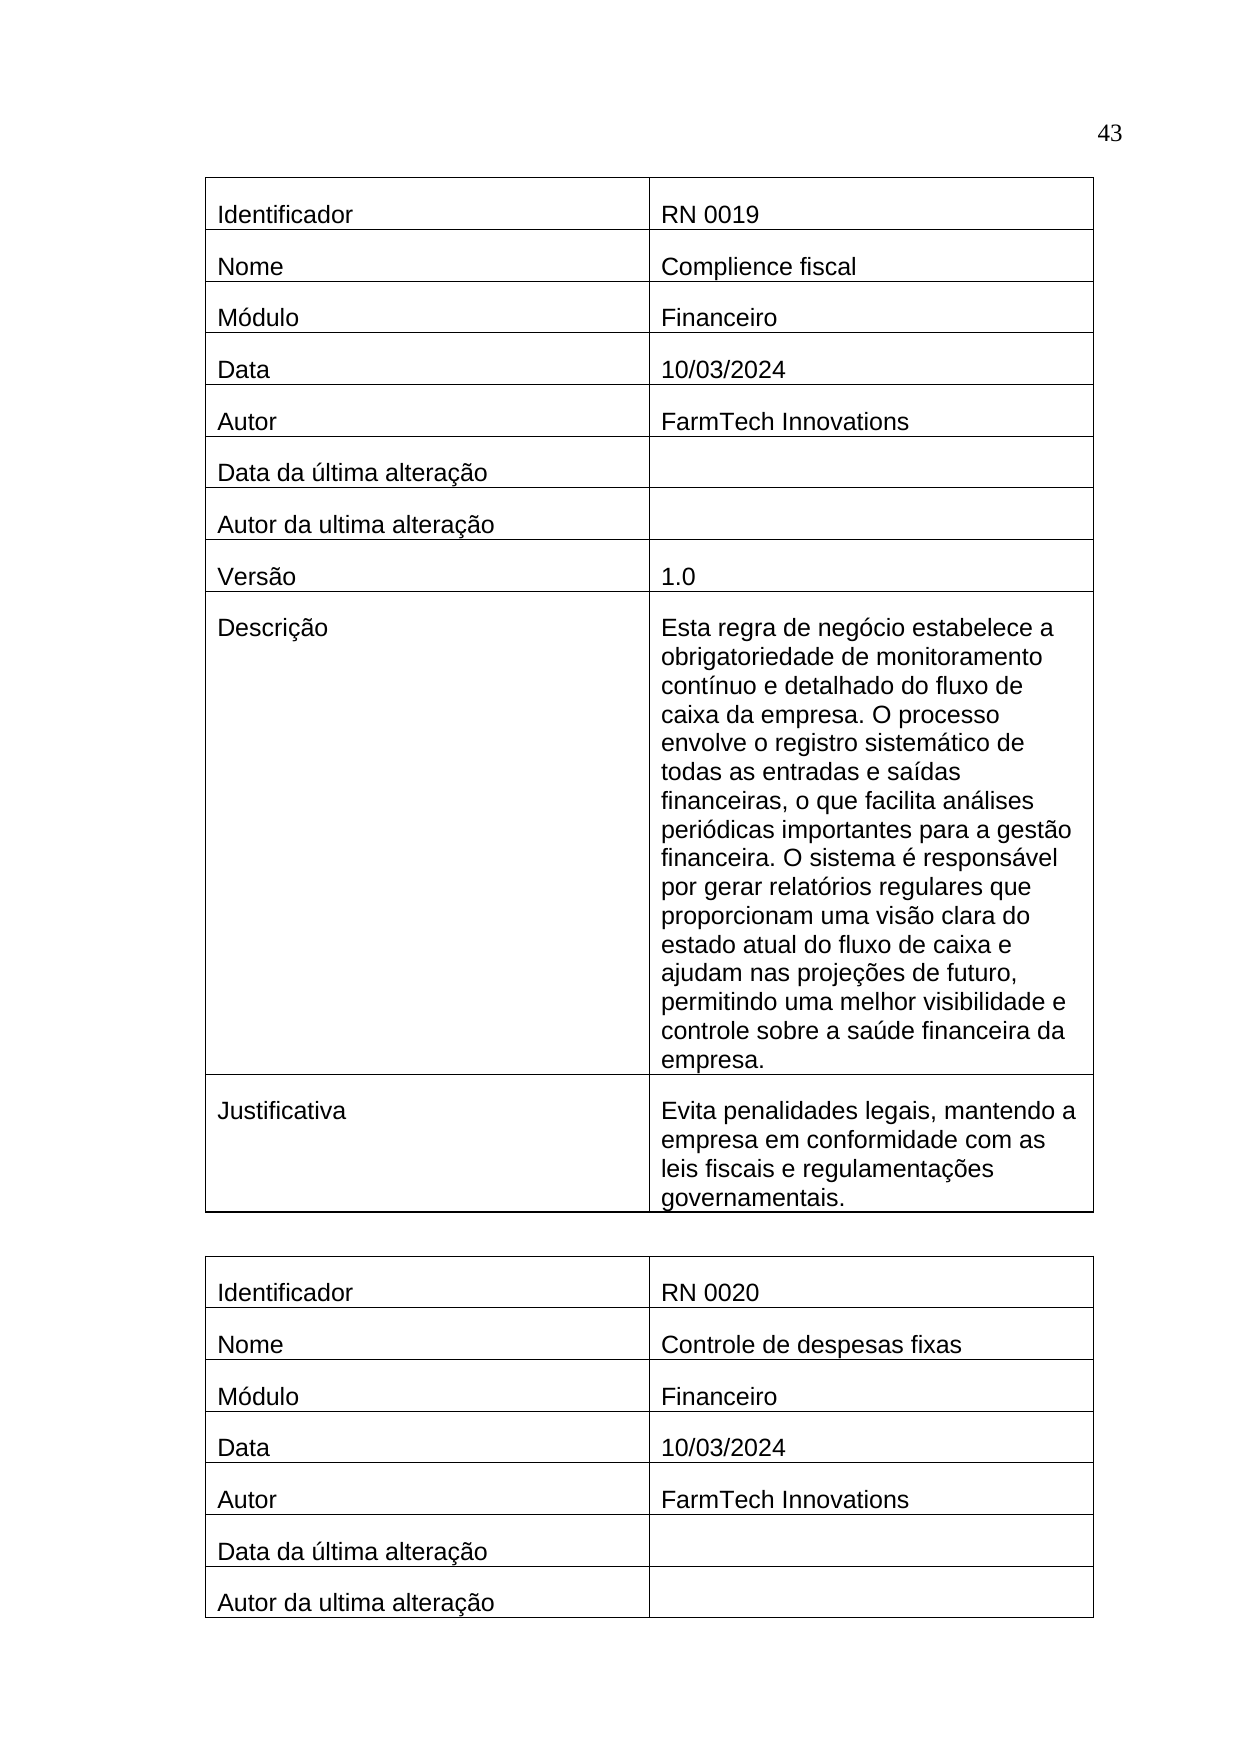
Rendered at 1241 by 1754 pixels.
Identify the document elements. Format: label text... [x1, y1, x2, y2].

table_cell [650, 1567, 1093, 1617]
table_cell Versão [206, 540, 649, 591]
table_cell FarmTech Innovations [650, 1463, 1093, 1514]
table_cell Data [206, 333, 649, 384]
table_cell [650, 488, 1093, 539]
table_cell Autor [206, 1463, 649, 1514]
table_cell Autor da ultima alteração [206, 488, 649, 539]
table_cell Controle de despesas fixas [650, 1308, 1093, 1359]
table_cell Esta regra de negócio estabelece a obrigatoriedade de monitoramento contínuo e detalhado do fluxo de caixa da empresa. O processo envolve o registro sistemático de todas as entradas e saídas financeiras, o que facilita análises periódicas importantes para a gestão financeira. O sistema é responsável por gerar relatórios regulares que proporcionam uma visão clara do estado atual do fluxo de caixa e ajudam nas projeções de futuro, permitindo uma melhor visibilidade e controle sobre a saúde financeira da empresa. [650, 592, 1093, 1073]
table_cell Autor da ultima alteração [206, 1567, 649, 1617]
table_cell Financeiro [650, 1360, 1093, 1411]
table_cell Descrição [206, 592, 649, 1073]
table_cell 10/03/2024 [650, 1412, 1093, 1462]
table_header RN 0020 [650, 1257, 1093, 1307]
table_cell Autor [206, 385, 649, 436]
table_cell Nome [206, 1308, 649, 1359]
table_cell Data [206, 1412, 649, 1462]
table_cell Módulo [206, 282, 649, 332]
table_cell Data da última alteração [206, 1515, 649, 1566]
table_cell Evita penalidades legais, mantendo a empresa em conformidade com as leis fiscais e regulamentações governamentais. [650, 1075, 1093, 1211]
table_cell Nome [206, 230, 649, 281]
table_cell 10/03/2024 [650, 333, 1093, 384]
table_header Identificador [206, 178, 649, 229]
table_cell [650, 437, 1093, 487]
table_cell [650, 1515, 1093, 1566]
table_cell 1.0 [650, 540, 1093, 591]
table_cell Data da última alteração [206, 437, 649, 487]
table_cell Módulo [206, 1360, 649, 1411]
table_header RN 0019 [650, 178, 1093, 229]
table_cell FarmTech Innovations [650, 385, 1093, 436]
table_cell Financeiro [650, 282, 1093, 332]
table_header Identificador [206, 1257, 649, 1307]
table_cell Complience fiscal [650, 230, 1093, 281]
table_cell Justificativa [206, 1075, 649, 1211]
